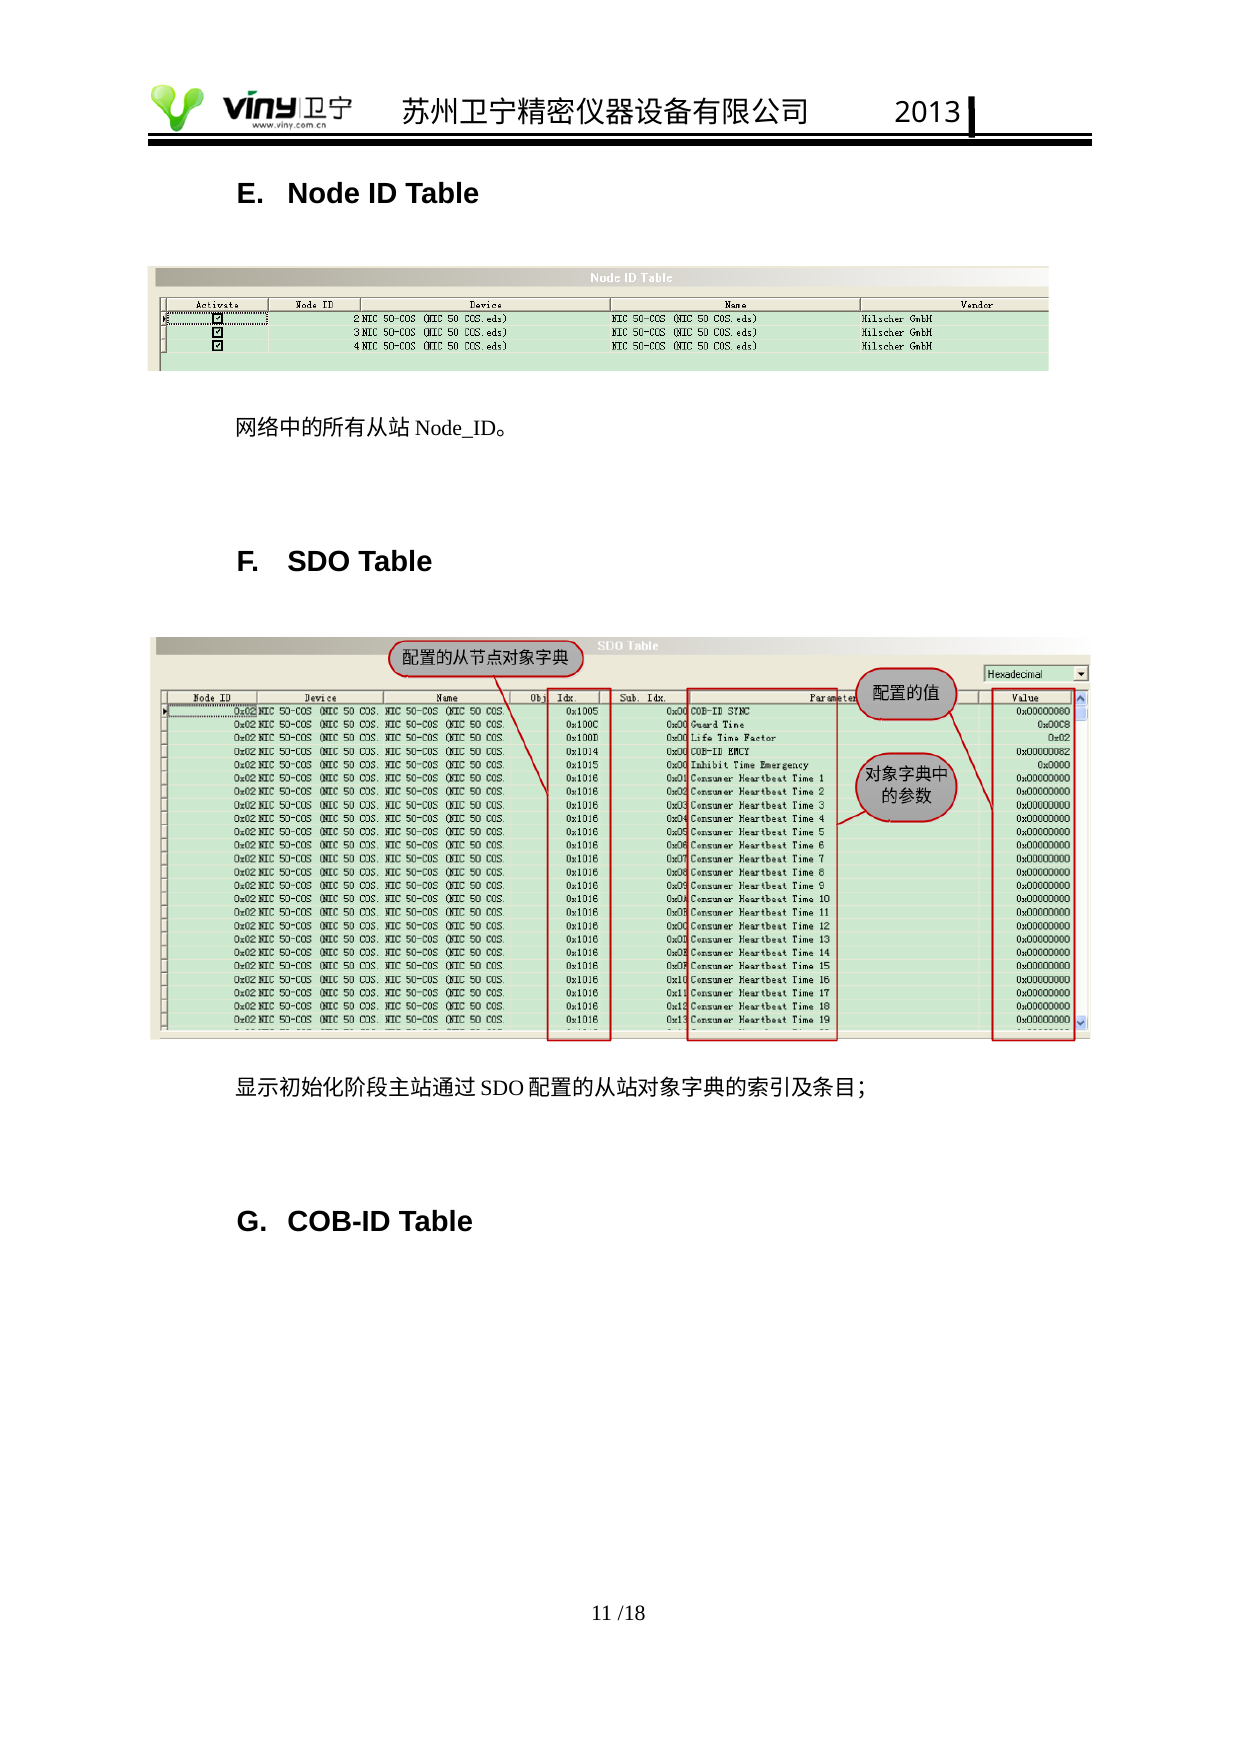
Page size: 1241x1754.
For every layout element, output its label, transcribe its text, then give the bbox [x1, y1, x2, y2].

picture [145, 80, 360, 132]
text 显示初始化阶段主站通过SDO配置的从站对象字典的索引及条目； [193, 1070, 1092, 1102]
subtitle Node ID Table [236, 160, 1092, 225]
text 网络中的所有从站Node_ID。 [193, 409, 1092, 442]
subtitle COB-ID Table [236, 1188, 1092, 1253]
picture [147, 266, 1049, 371]
subtitle SDO Table [236, 528, 1092, 593]
